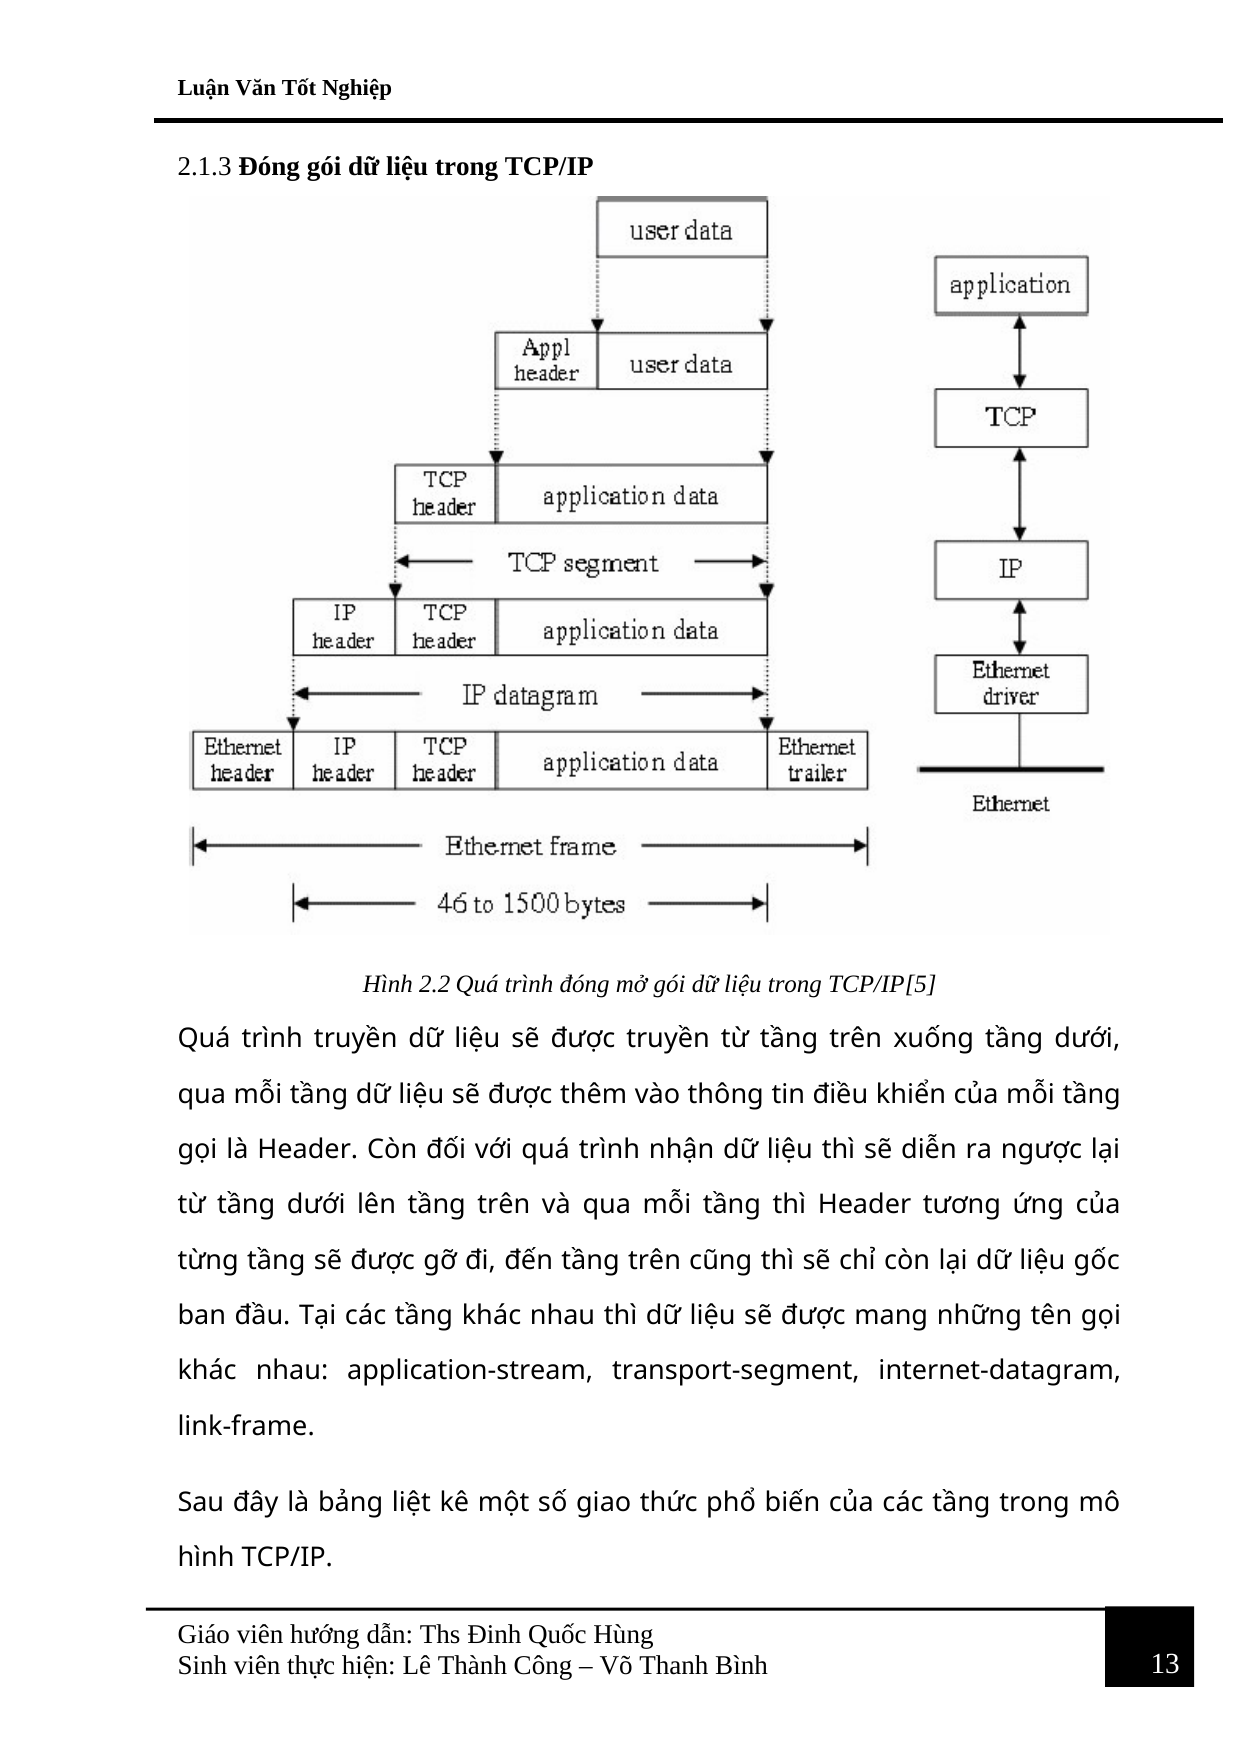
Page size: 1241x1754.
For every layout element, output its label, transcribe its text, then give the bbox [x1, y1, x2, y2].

picture [188, 196, 1111, 935]
subtitle Đóng gói dữ liệu trong TCP/IP [177, 150, 1122, 181]
text Quá trình truyền dữ liệu sẽ được truyền từ tầng trên xuống tầng dưới, qua mỗi tầng dữ liệu sẽ được thêm vào thông tin điều khiển của mỗi tầng gọi là Header. Còn đối với quá trình nhận dữ liệu thì sẽ diễn ra ngược lại từ tầng dưới lên tầng trên và qua mỗi tầng thì Header tương ứng của từng tầng sẽ được gỡ đi, đến tầng trên cũng thì sẽ chỉ còn lại dữ liệu gốc ban đầu. Tại các tầng khác nhau thì dữ liệu sẽ được mang những tên gọi khác nhau: application-stream, transport-segment, internet-datagram, link-frame. [177, 1019, 1122, 1443]
text Sau đây là bảng liệt kê một số giao thức phổ biến của các tầng trong mô hình TCP/IP. [177, 1482, 1122, 1574]
